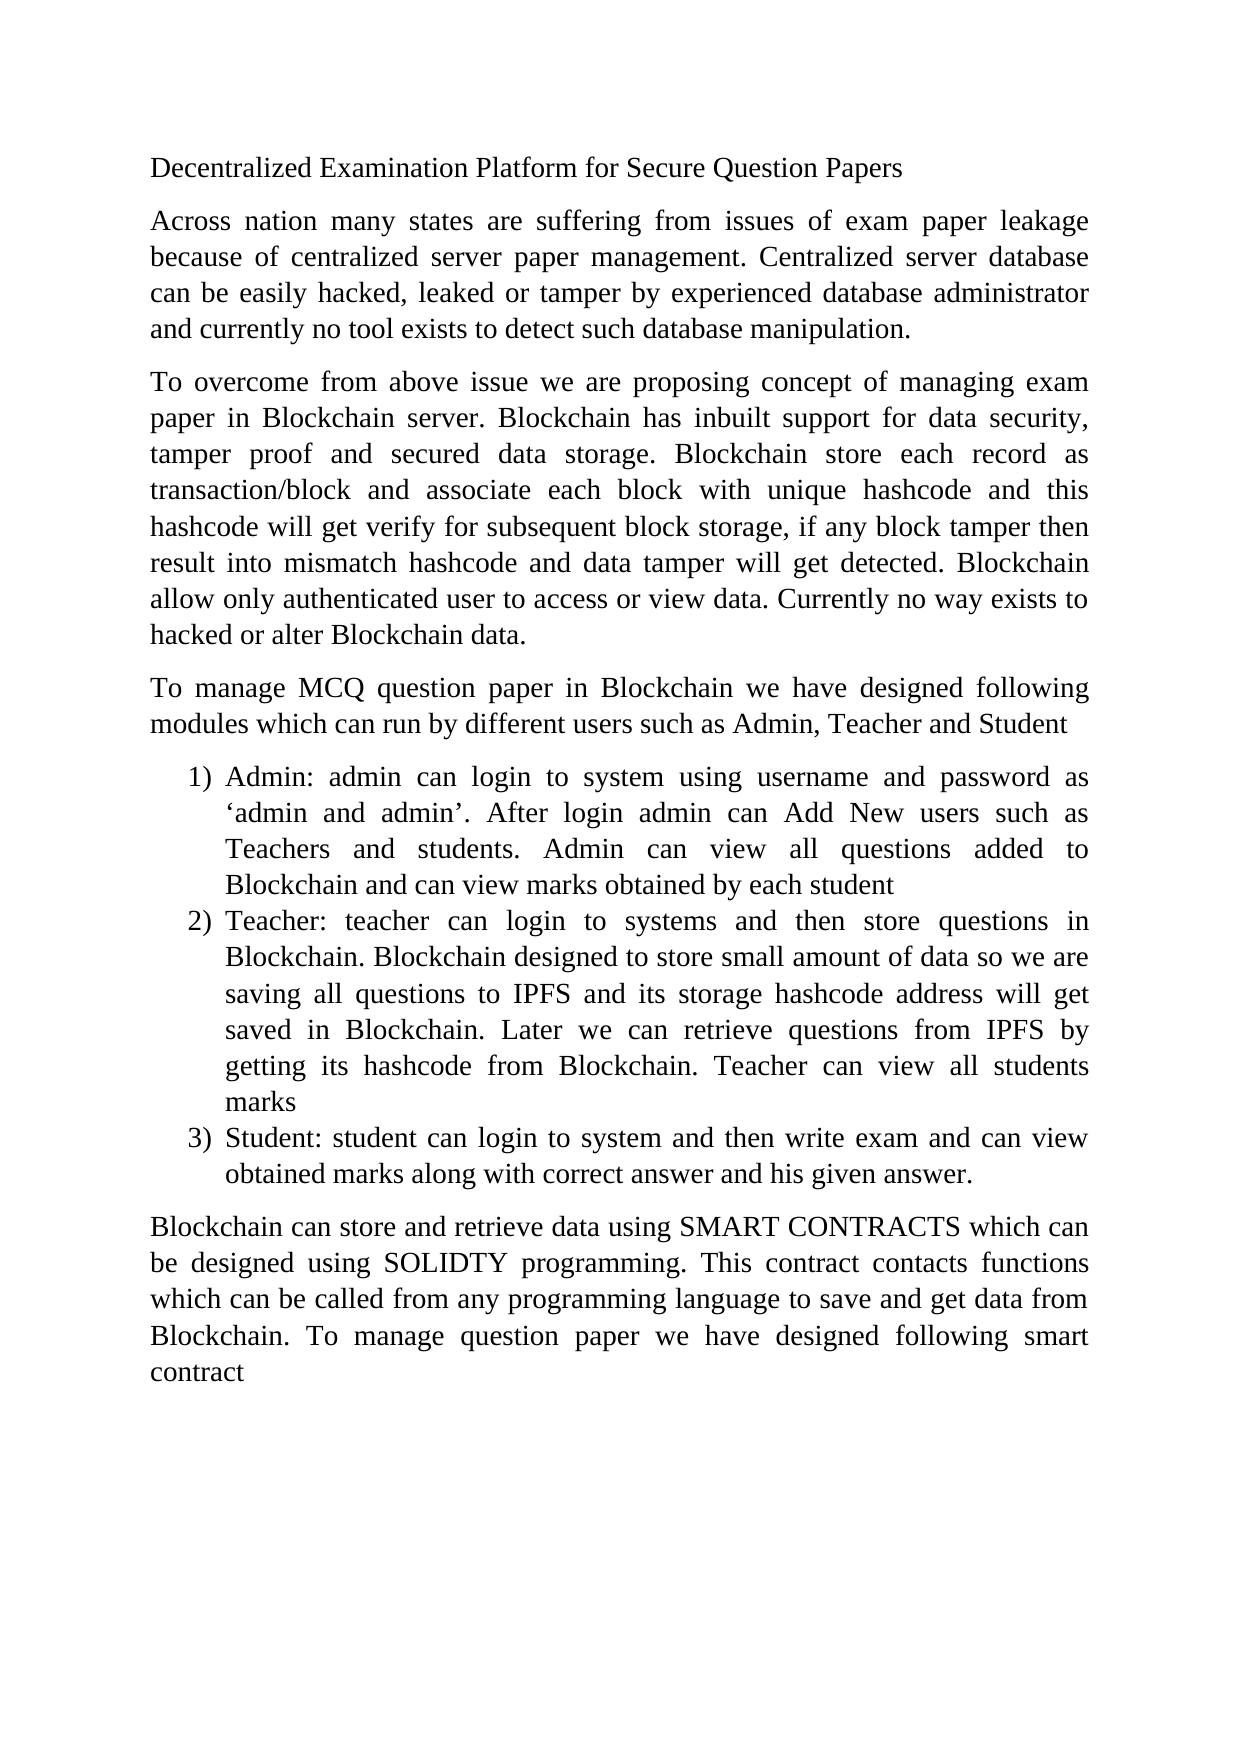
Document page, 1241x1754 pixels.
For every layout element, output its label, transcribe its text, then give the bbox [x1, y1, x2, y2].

text Blockchain can store and retrieve data using SMART CONTRACTS which can be designed using SOLIDTY programming. This contract contacts functions which can be called from any programming language to save and get data from Blockchain. To manage question paper we have designed following smart contract [150, 1209, 1090, 1387]
list Teacher: teacher can login to systems and then store questions in Blockchain. Blockchain designed to store small amount of data so we are saving all questions to IPFS and its storage hashcode address will get saved in Blockchain. Later we can retrieve questions from IPFS by getting its hashcode from Blockchain. Teacher can view all students marks [187, 903, 1090, 1118]
text To overcome from above issue we are proposing concept of managing exam paper in Blockchain server. Blockchain has inbuilt support for data security, tamper proof and secured data storage. Blockchain store each record as transaction/block and associate each block with unique hashcode and this hashcode will get verify for subsequent block storage, if any block tamper then result into mismatch hashcode and data tamper will get detected. Blockchain allow only authenticated user to access or view data. Currently no way exists to hacked or alter Blockchain data. [150, 364, 1090, 651]
list Student: student can login to system and then write exam and can view obtained marks along with correct answer and his given answer. [187, 1120, 1090, 1190]
text Across nation many states are suffering from issues of exam paper leakage because of centralized server paper management. Centralized server database can be easily hacked, leaked or tamper by experienced database administrator and currently no tool exists to detect such database manipulation. [150, 203, 1090, 345]
list Admin: admin can login to system using username and password as ‘admin and admin’. After login admin can Add New users such as Teachers and students. Admin can view all questions added to Blockchain and can view marks obtained by each student [187, 759, 1090, 901]
text To manage MCQ question paper in Blockchain we have designed following modules which can run by different users such as Admin, Teacher and Student [150, 670, 1090, 739]
text Decentralized Examination Platform for Secure Question Papers [150, 150, 1090, 183]
